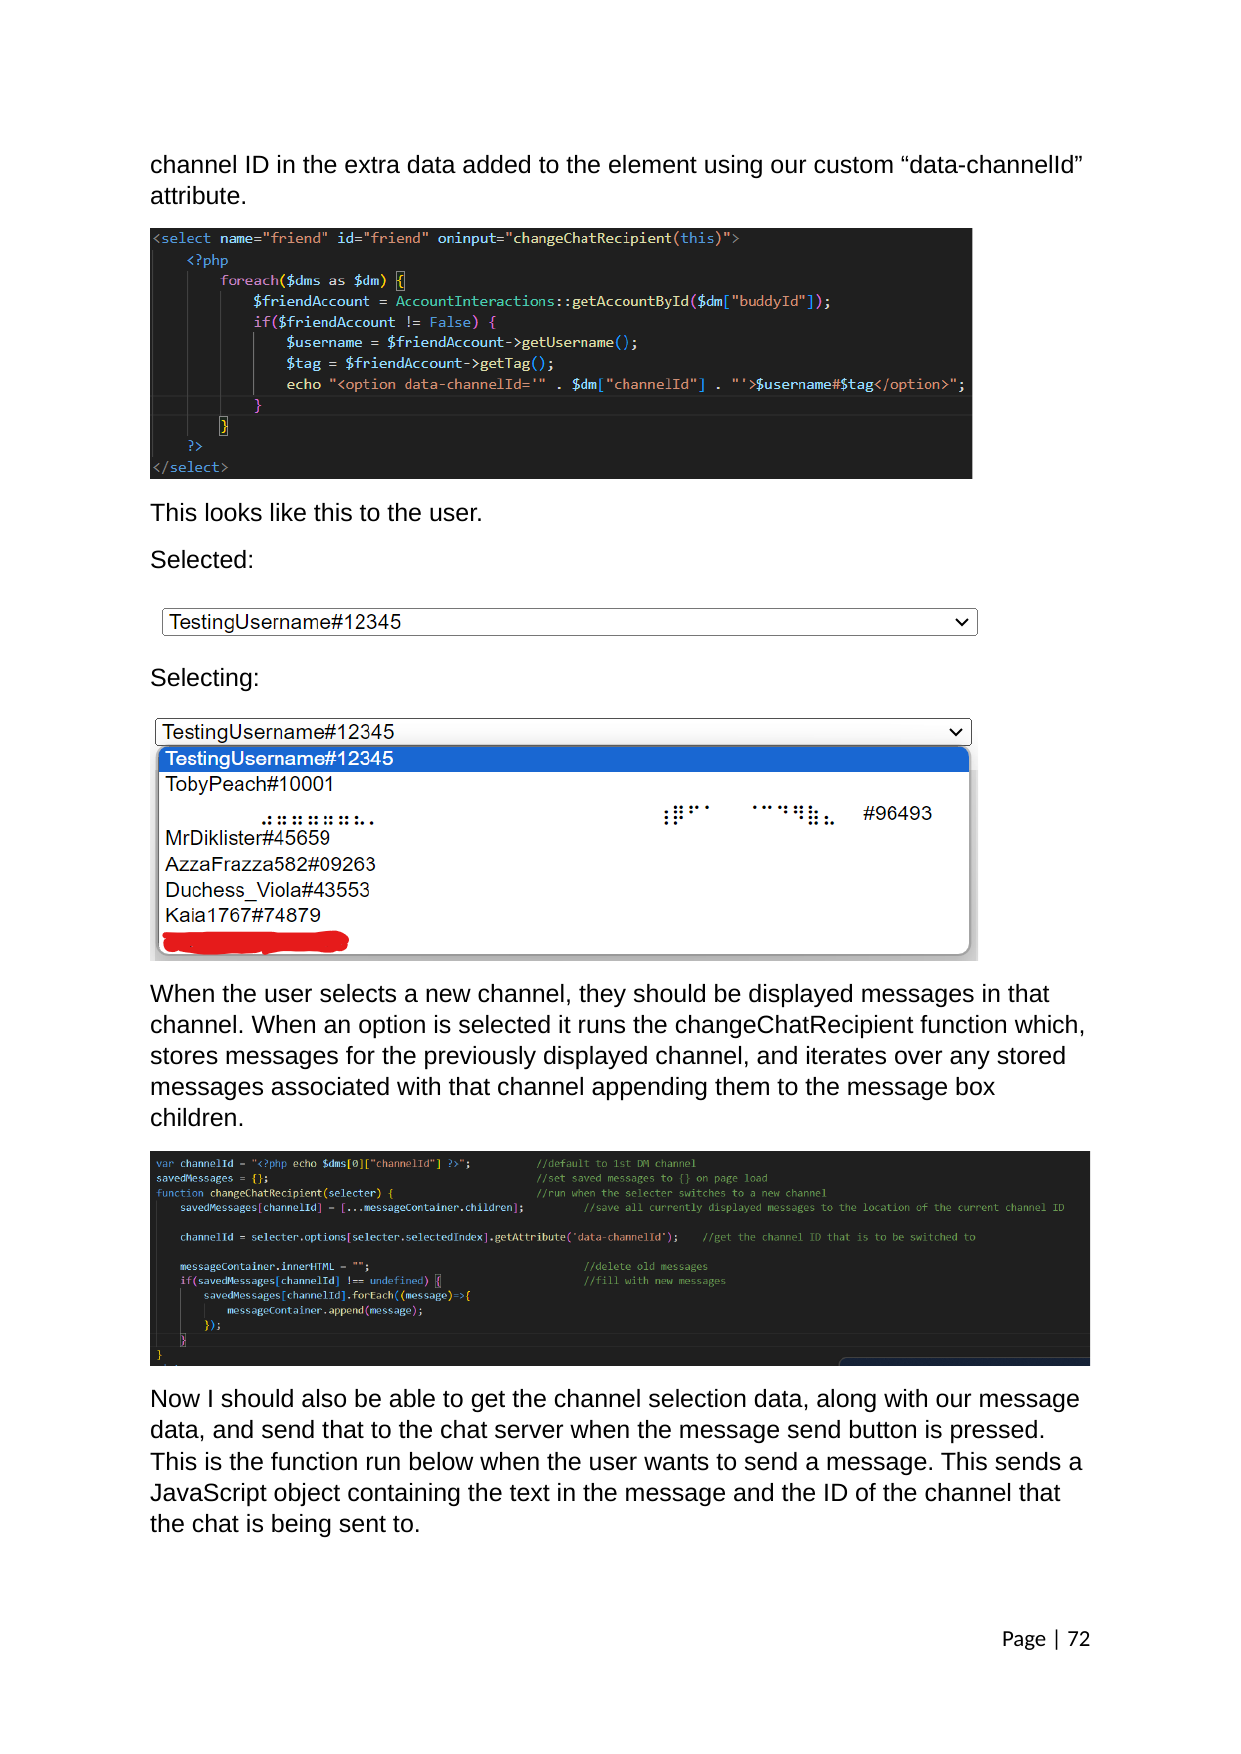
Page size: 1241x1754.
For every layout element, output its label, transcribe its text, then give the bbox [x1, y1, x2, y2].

text This looks like this to the user. [150, 498, 1090, 526]
picture [150, 710, 979, 961]
text Selecting: [150, 663, 1090, 691]
text Now I should also be able to get the channel selection data, along with our message data, and send that to the chat server when the message send button is pressed. This is the function run below when the user wants to send a message. This sends a JavaScript object containing the text in the message and the ID of the channel that the chat is being sent to. [150, 1384, 1090, 1537]
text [150, 150, 1090, 210]
text When the user selects a new channel, they should be displayed messages in that channel. When an option is selected it runs the changeChatRecipient function which, stores messages for the previously displayed channel, and iterates over any stored messages associated with that channel appending them to the message box children. [150, 979, 1090, 1132]
picture [150, 593, 986, 644]
text Selected: [150, 545, 1090, 574]
picture [150, 228, 973, 479]
picture [150, 1151, 1091, 1366]
